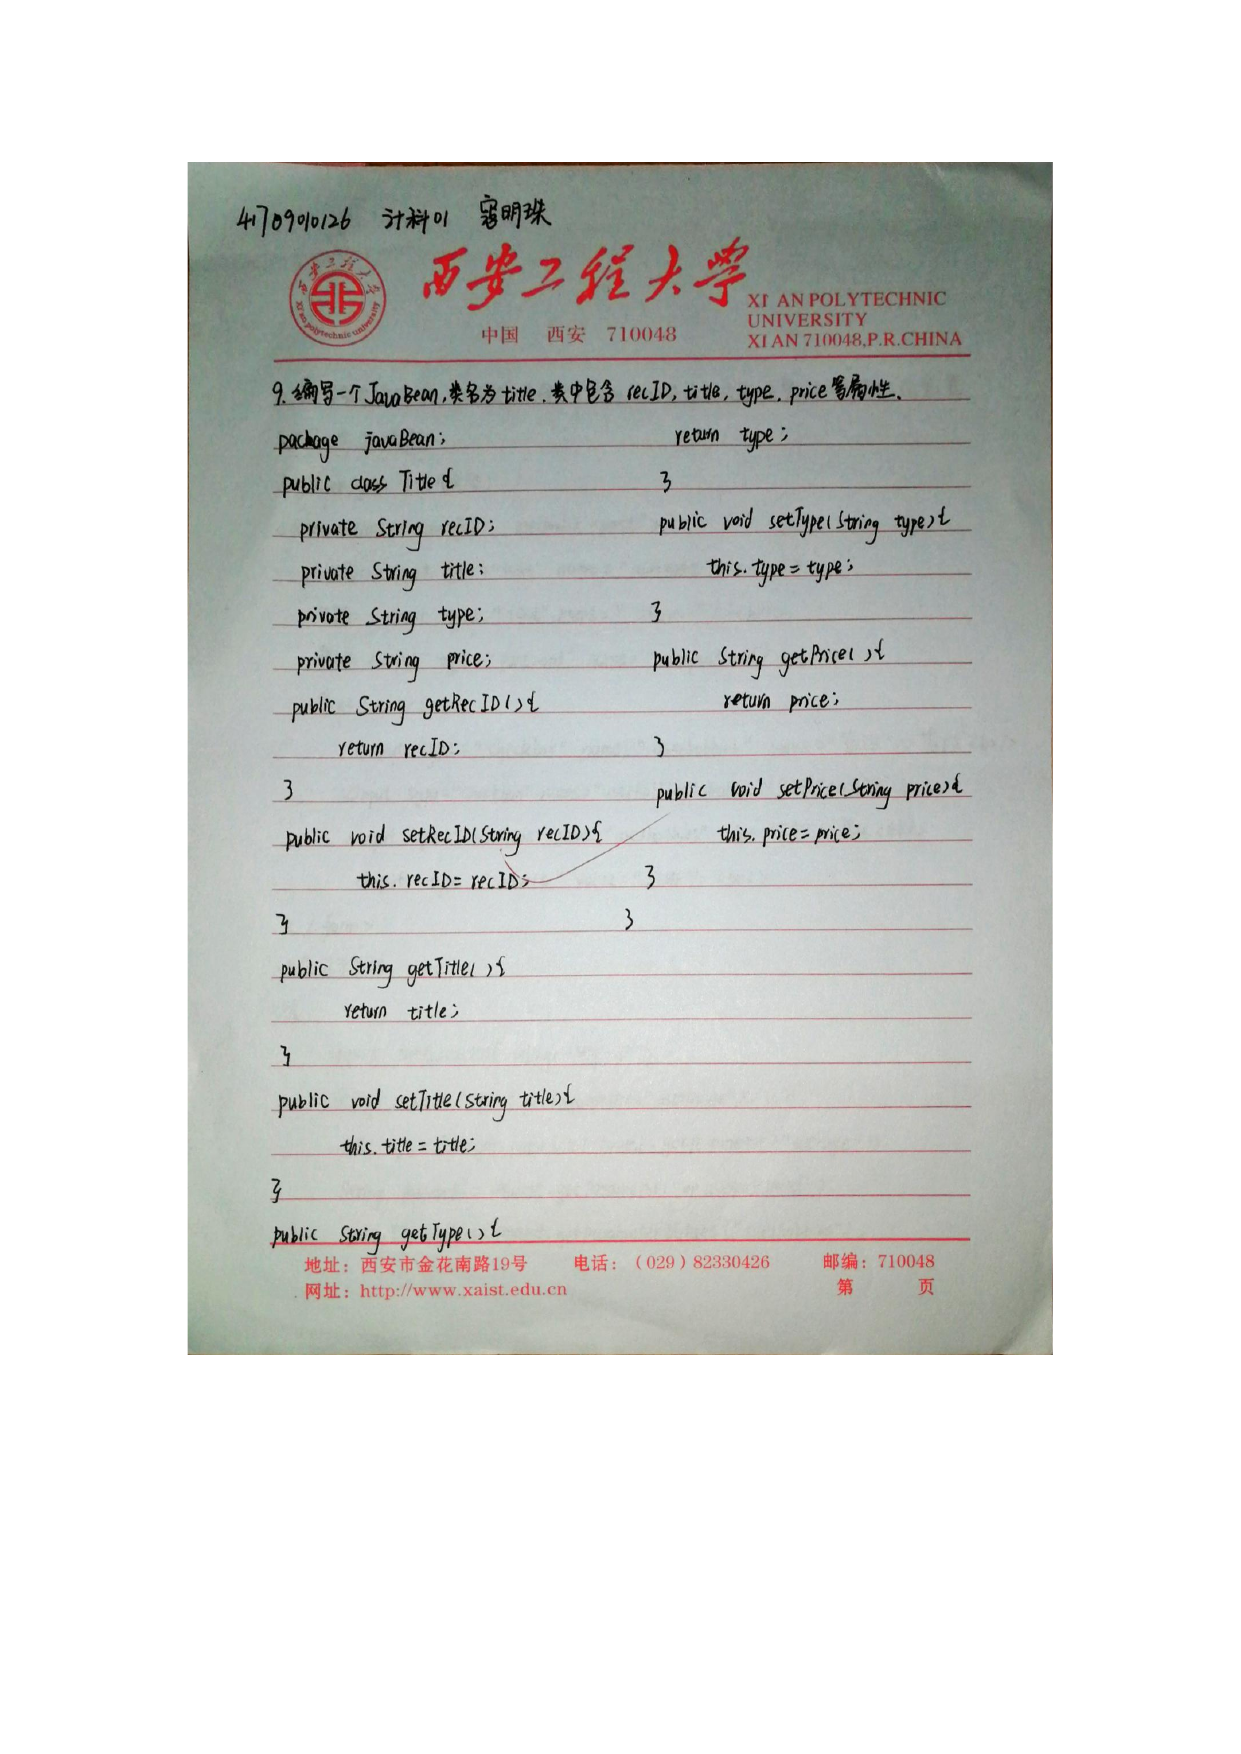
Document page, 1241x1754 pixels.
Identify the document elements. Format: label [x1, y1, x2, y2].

picture [187, 162, 1053, 1355]
